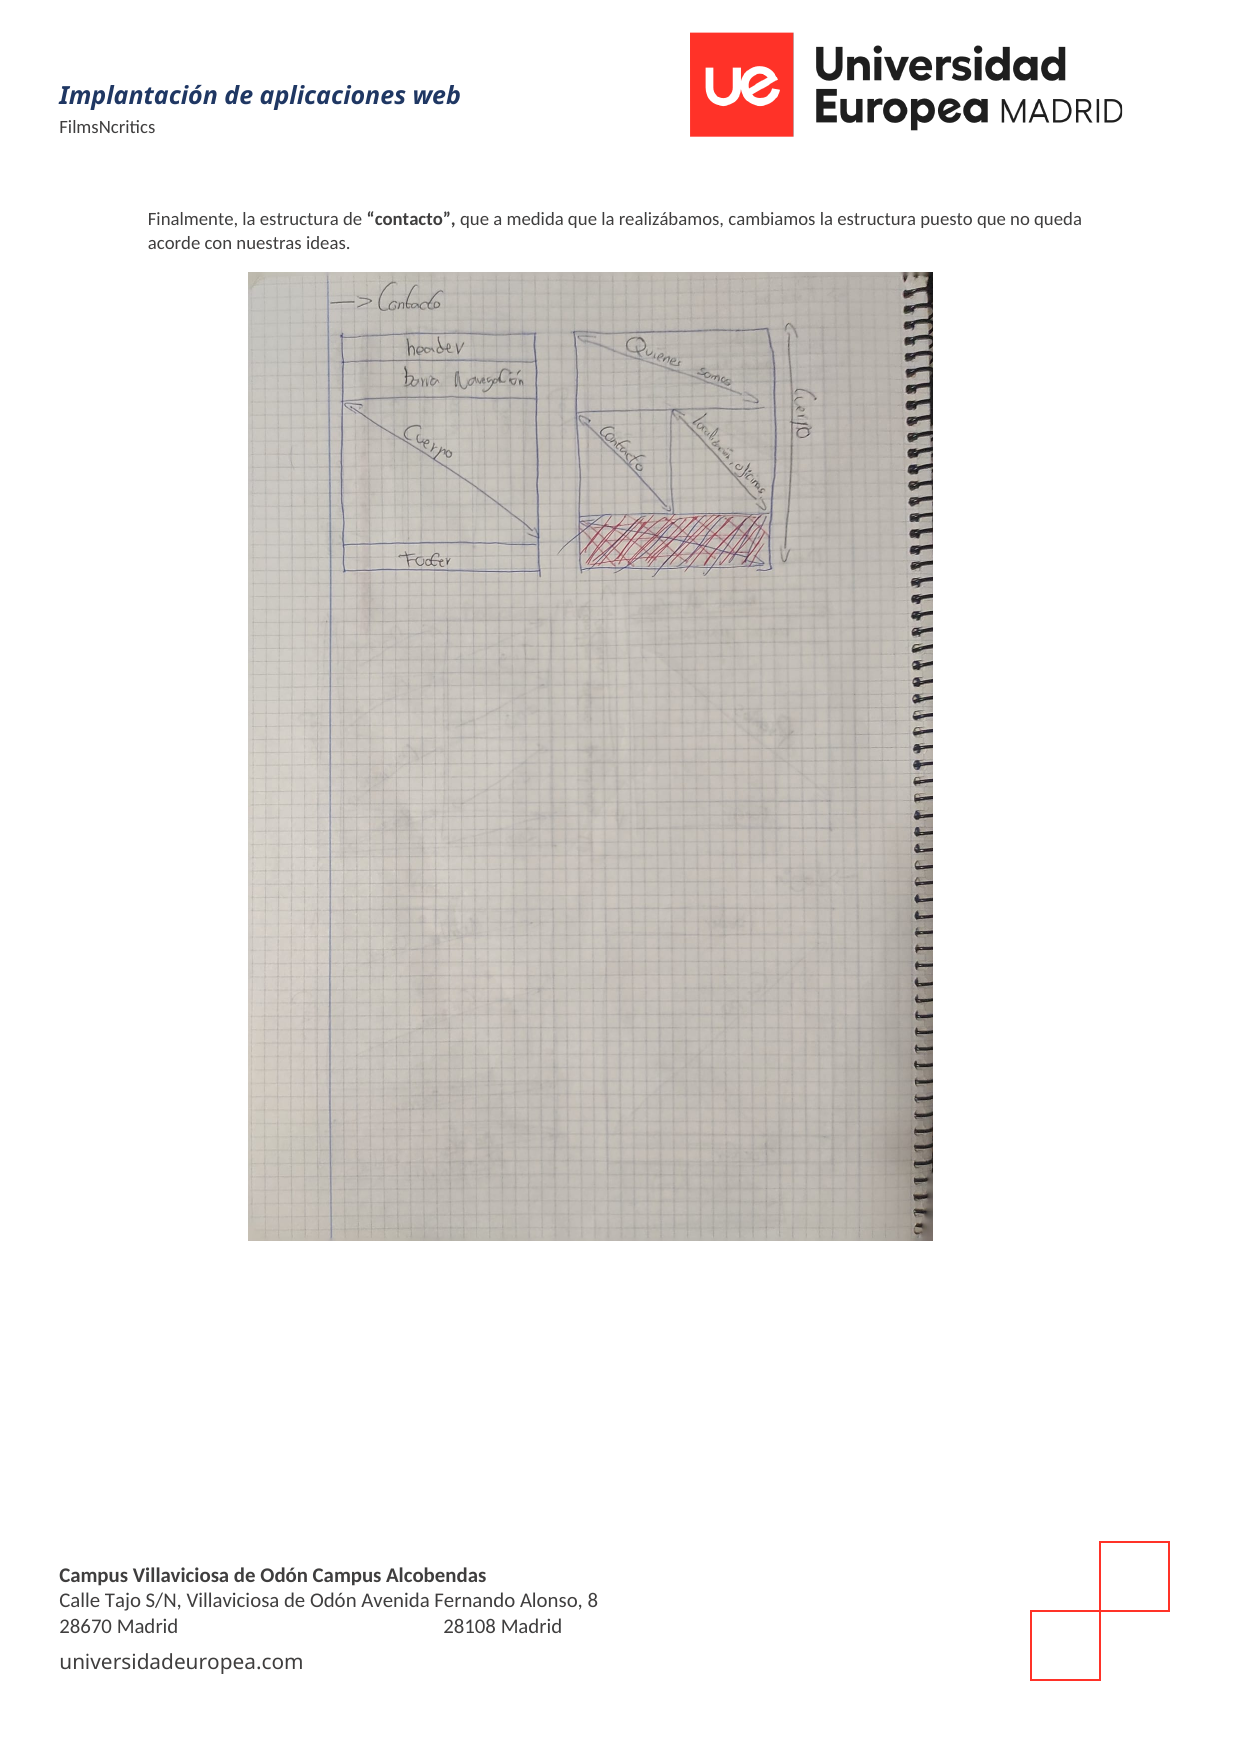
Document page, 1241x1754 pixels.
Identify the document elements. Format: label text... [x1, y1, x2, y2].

picture [248, 272, 933, 1241]
text Finalmente, la estructura de “contacto”, que a medida que la realizábamos, cambiamos la estructura puesto que no queda acorde con nuestras ideas. [148, 207, 1122, 254]
picture [690, 32, 1123, 137]
